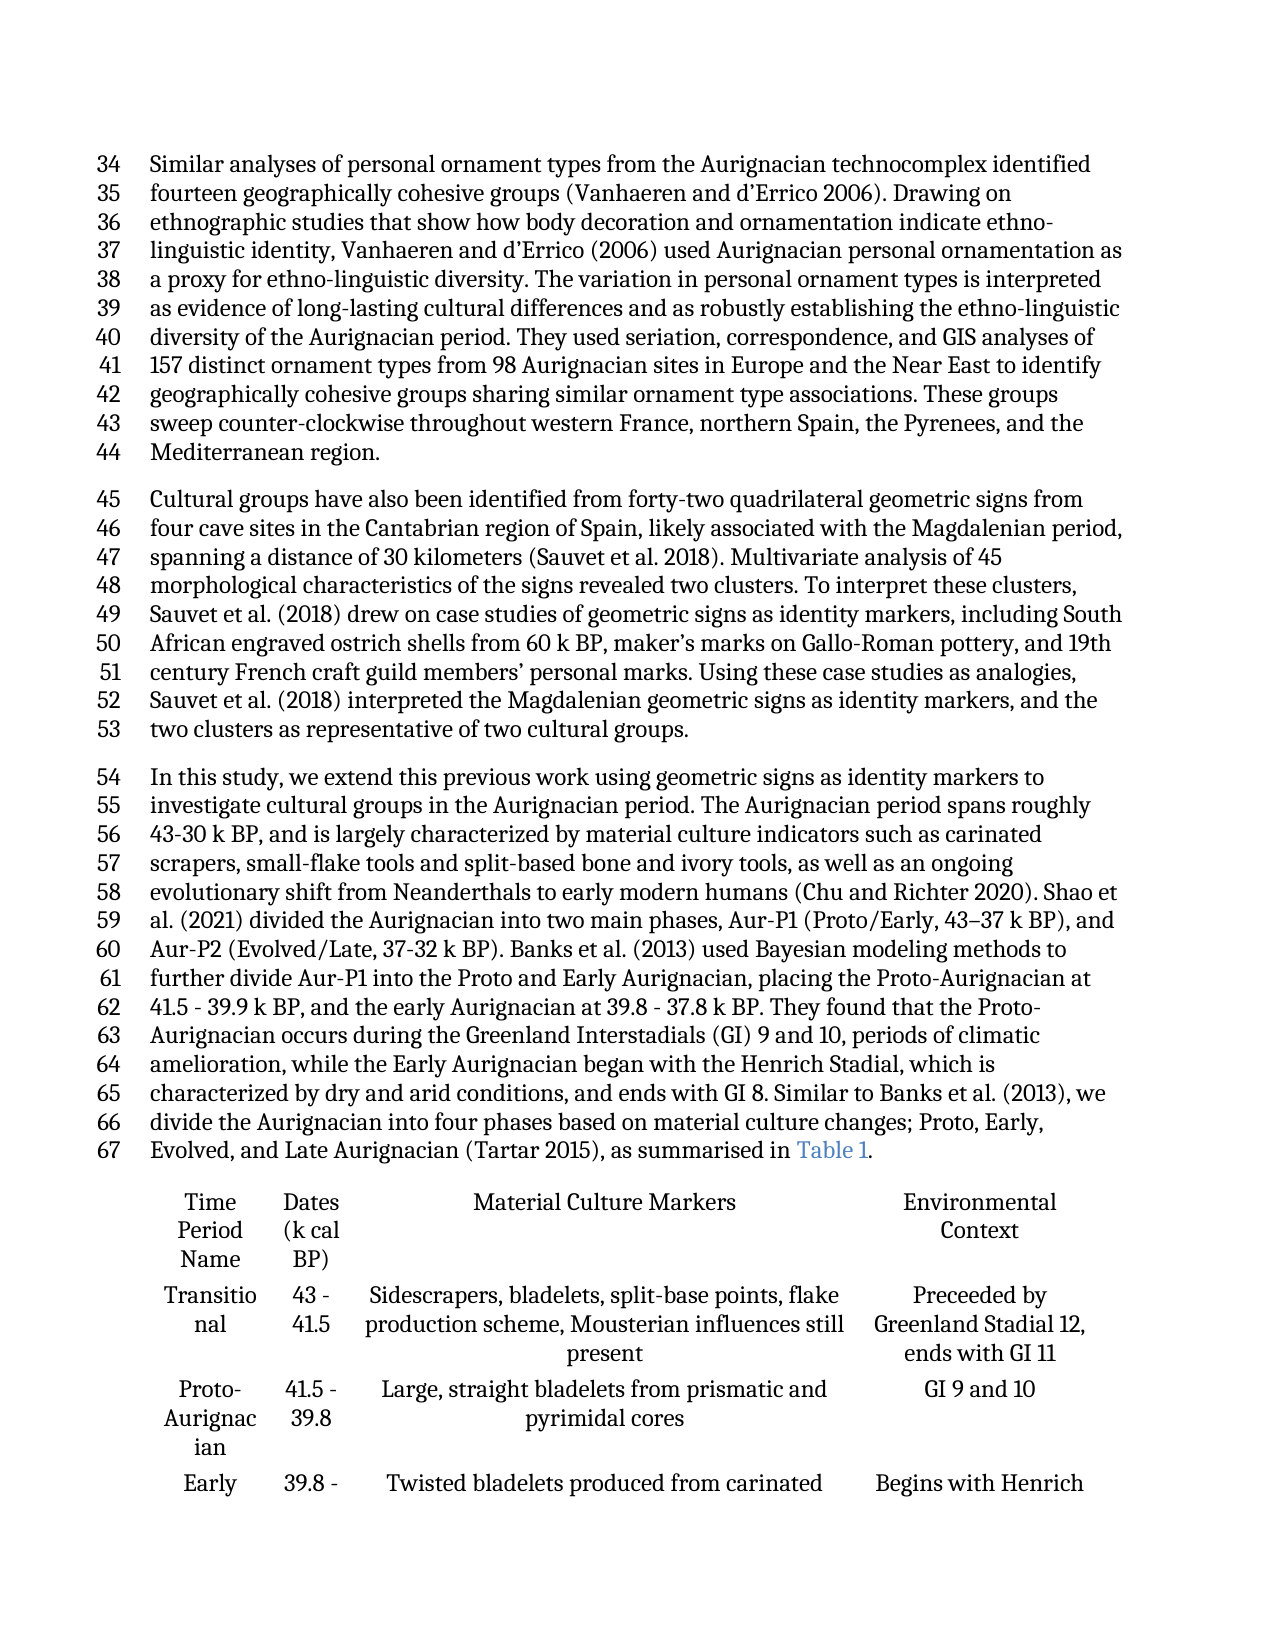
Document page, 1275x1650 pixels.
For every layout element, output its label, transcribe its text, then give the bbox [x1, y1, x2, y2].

text In this study, we extend this previous work using geometric signs as identity markers to investigate cultural groups in the Aurignacian period. The Aurignacian period spans roughly 43-30 k BP, and is largely characterized by material culture indicators such as carinated scrapers, small-flake tools and split-based bone and ivory tools, as well as an ongoing evolutionary shift from Neanderthals to early modern humans (Chu and Richter 2020). Shao et al. (2021) divided the Aurignacian into two main phases, Aur-P1 (Proto/Early, 43–37 k BP), and Aur-P2 (Evolved/Late, 37-32 k BP). Banks et al. (2013) used Bayesian modeling methods to further divide Aur-P1 into the Proto and Early Aurignacian, placing the Proto-Aurignacian at 41.5 - 39.9 k BP, and the early Aurignacian at 39.8 - 37.8 k BP. They found that the Proto-Aurignacian occurs during the Greenland Interstadials (GI) 9 and 10, periods of climatic amelioration, while the Early Aurignacian began with the Henrich Stadial, which is characterized by dry and arid conditions, and ends with GI 8. Similar to Banks et al. (2013), we divide the Aurignacian into four phases based on material culture changes; Proto, Early, Evolved, and Late Aurignacian (Tartar 2015), as summarised in Table 1. [150, 762, 1125, 1165]
text Similar analyses of personal ornament types from the Aurignacian technocomplex identified fourteen geographically cohesive groups (Vanhaeren and d’Errico 2006). Drawing on ethnographic studies that show how body decoration and ornamentation indicate ethno-linguistic identity, Vanhaeren and d’Errico (2006) used Aurignacian personal ornamentation as a proxy for ethno-linguistic diversity. The variation in personal ornament types is interpreted as evidence of long-lasting cultural differences and as robustly establishing the ethno-linguistic diversity of the Aurignacian period. They used seriation, correspondence, and GIS analyses of 157 distinct ornament types from 98 Aurignacian sites in Europe and the Near East to identify geographically cohesive groups sharing similar ornament type associations. These groups sweep counter-clockwise throughout western France, northern Spain, the Pyrenees, and the Mediterranean region. [150, 150, 1125, 466]
text Cultural groups have also been identified from forty-two quadrilateral geometric signs from four cave sites in the Cantabrian region of Spain, likely associated with the Magdalenian period, spanning a distance of 30 kilometers (Sauvet et al. 2018). Multivariate analysis of 45 morphological characteristics of the signs revealed two clusters. To interpret these clusters, Sauvet et al. (2018) drew on case studies of geometric signs as identity markers, including South African engraved ostrich shells from 60 k BP, maker’s marks on Gallo-Roman pottery, and 19th century French craft guild members’ personal marks. Using these case studies as analogies, Sauvet et al. (2018) interpreted the Magdalenian geometric signs as identity markers, and the two clusters as representative of two cultural groups. [150, 485, 1125, 744]
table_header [139, 1184, 1114, 1497]
